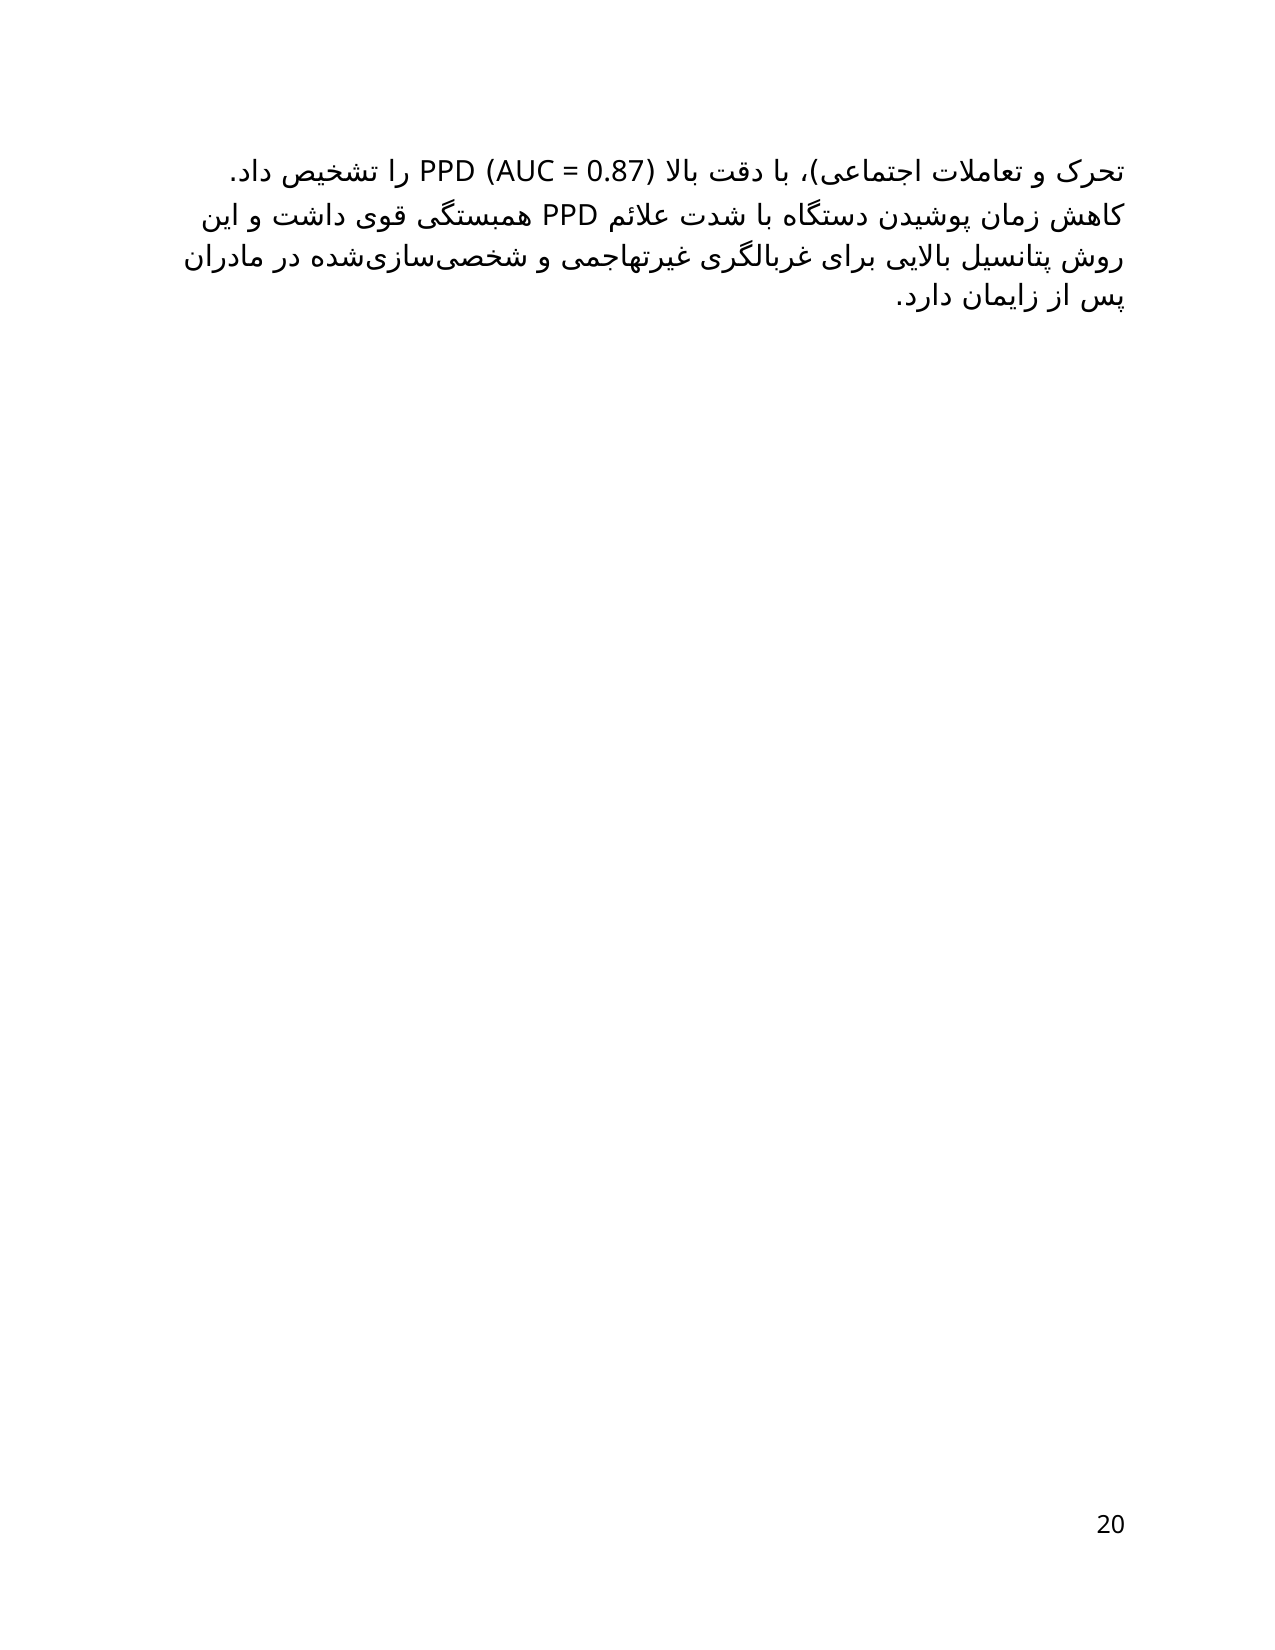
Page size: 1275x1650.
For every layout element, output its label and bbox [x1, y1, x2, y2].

text [150, 150, 1125, 312]
